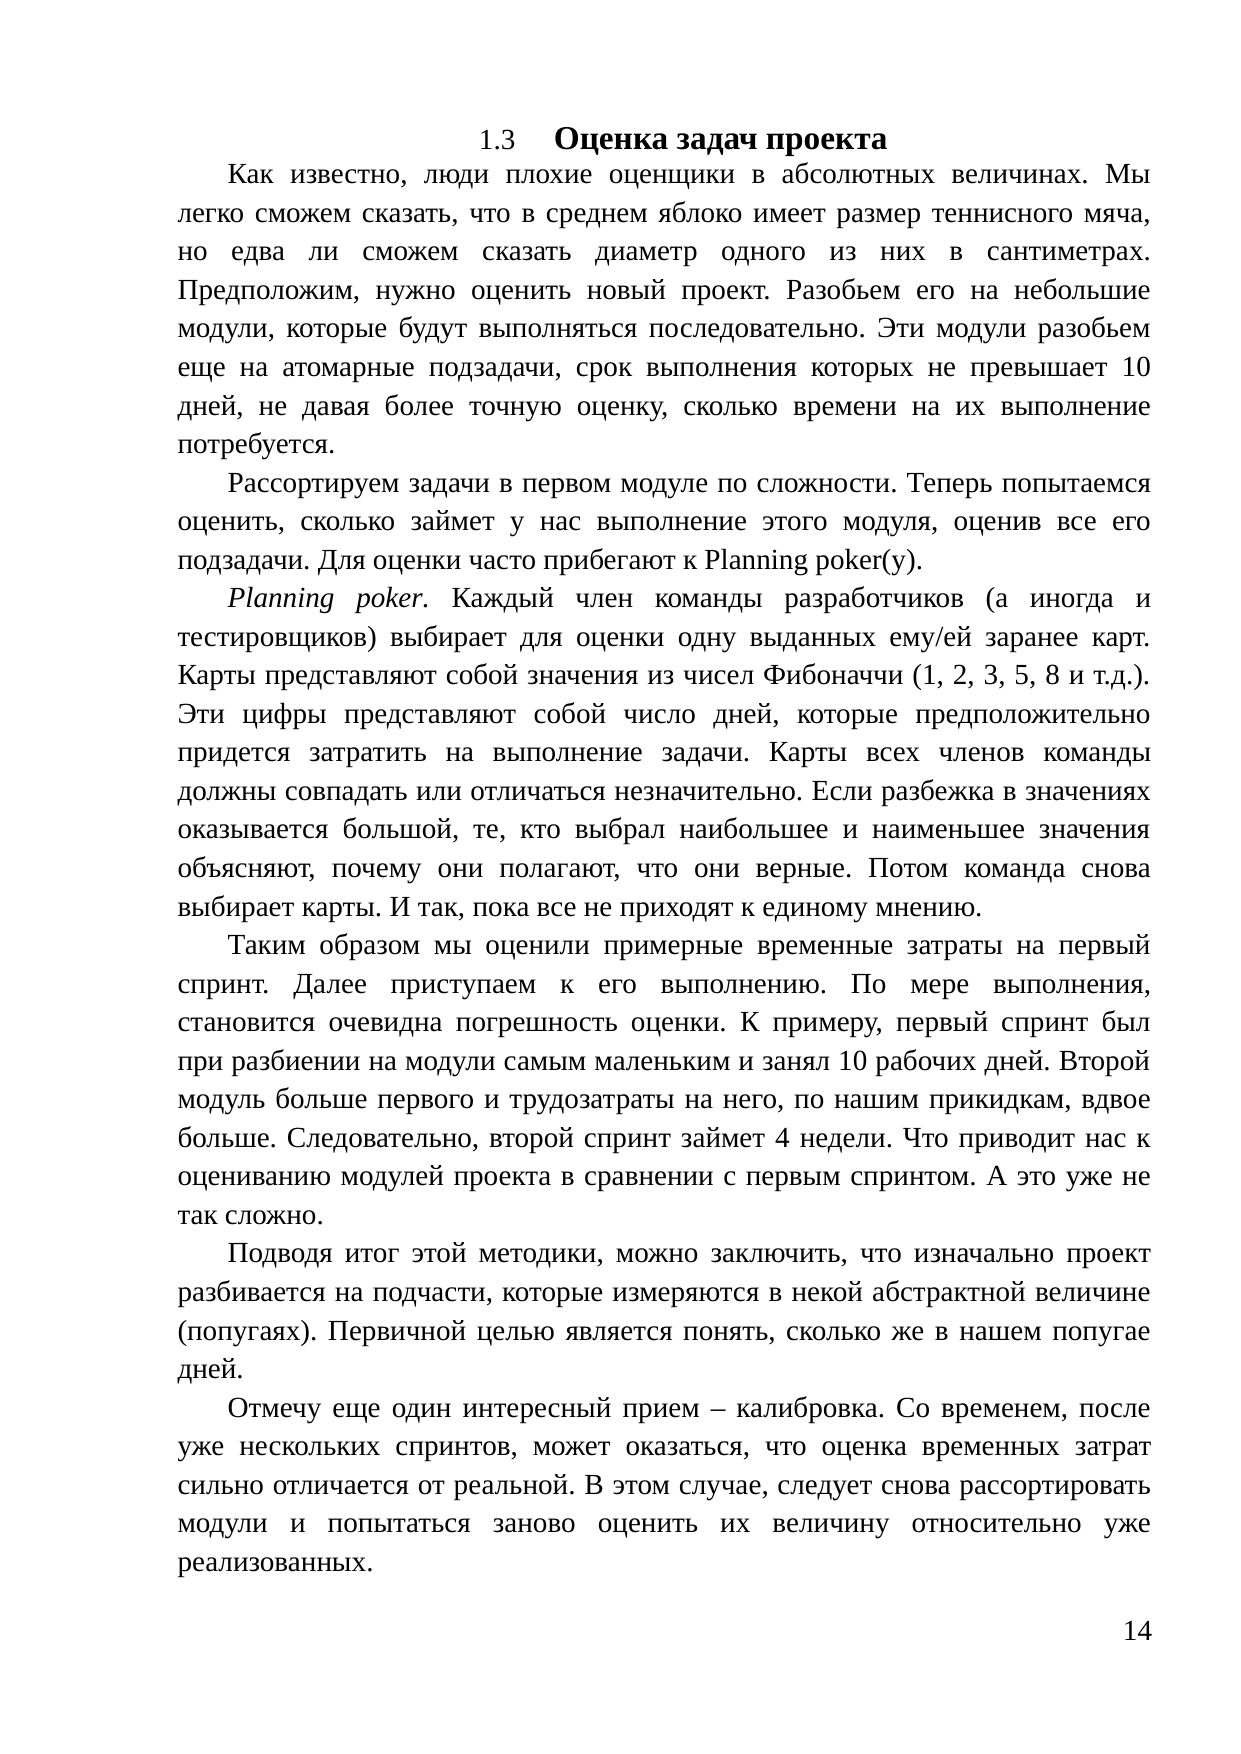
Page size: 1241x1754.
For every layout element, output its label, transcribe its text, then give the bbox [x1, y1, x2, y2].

text Planning poker. Каждый член команды разработчиков (а иногда и тестировщиков) выбирает для оценки одну выданных ему/ей заранее карт. Карты представляют собой значения из чисел Фибоначчи (1, 2, 3, 5, 8 и т.д.). Эти цифры представляют собой число дней, которые предположительно придется затратить на выполнение задачи. Карты всех членов команды должны совпадать или отличаться незначительно. Если разбежка в значениях оказывается большой, те, кто выбрал наибольшее и наименьшее значения объясняют, почему они полагают, что они верные. Потом команда снова выбирает карты. И так, пока все не приходят к единому мнению. [177, 580, 1152, 922]
text Таким образом мы оценили примерные временные затраты на первый спринт. Далее приступаем к его выполнению. По мере выполнения, становится очевидна погрешность оценки. К примеру, первый спринт был при разбиении на модули самым маленьким и занял 10 рабочих дней. Второй модуль больше первого и трудозатраты на него, по нашим прикидкам, вдвое больше. Следовательно, второй спринт займет 4 недели. Что приводит нас к оцениванию модулей проекта в сравнении с первым спринтом. А это уже не так сложно. [177, 927, 1152, 1231]
text Отмечу еще один интересный прием – калибровка. Со временем, после уже нескольких спринтов, может оказаться, что оценка временных затрат сильно отличается от реальной. В этом случае, следует снова рассортировать модули и попытаться заново оценить их величину относительно уже реализованных. [177, 1390, 1152, 1577]
text Подводя итог этой методики, можно заключить, что изначально проект разбивается на подчасти, которые измеряются в некой абстрактной величине (попугаях). Первичной целью является понять, сколько же в нашем попугае дней. [177, 1236, 1152, 1385]
text Как известно, люди плохие оценщики в абсолютных величинах. Мы легко сможем сказать, что в среднем яблоко имеет размер теннисного мяча, но едва ли сможем сказать диаметр одного из них в сантиметрах. Предположим, нужно оценить новый проект. Разобьем его на небольшие модули, которые будут выполняться последовательно. Эти модули разобьем еще на атомарные подзадачи, срок выполнения которых не превышает 10 дней, не давая более точную оценку, сколько времени на их выполнение потребуется. [177, 156, 1152, 460]
text Рассортируем задачи в первом модуле по сложности. Теперь попытаемся оценить, сколько займет у нас выполнение этого модуля, оценив все его подзадачи. Для оценки часто прибегают к Planning poker(у). [177, 465, 1152, 575]
text Оценка задач проекта [215, 118, 1152, 156]
